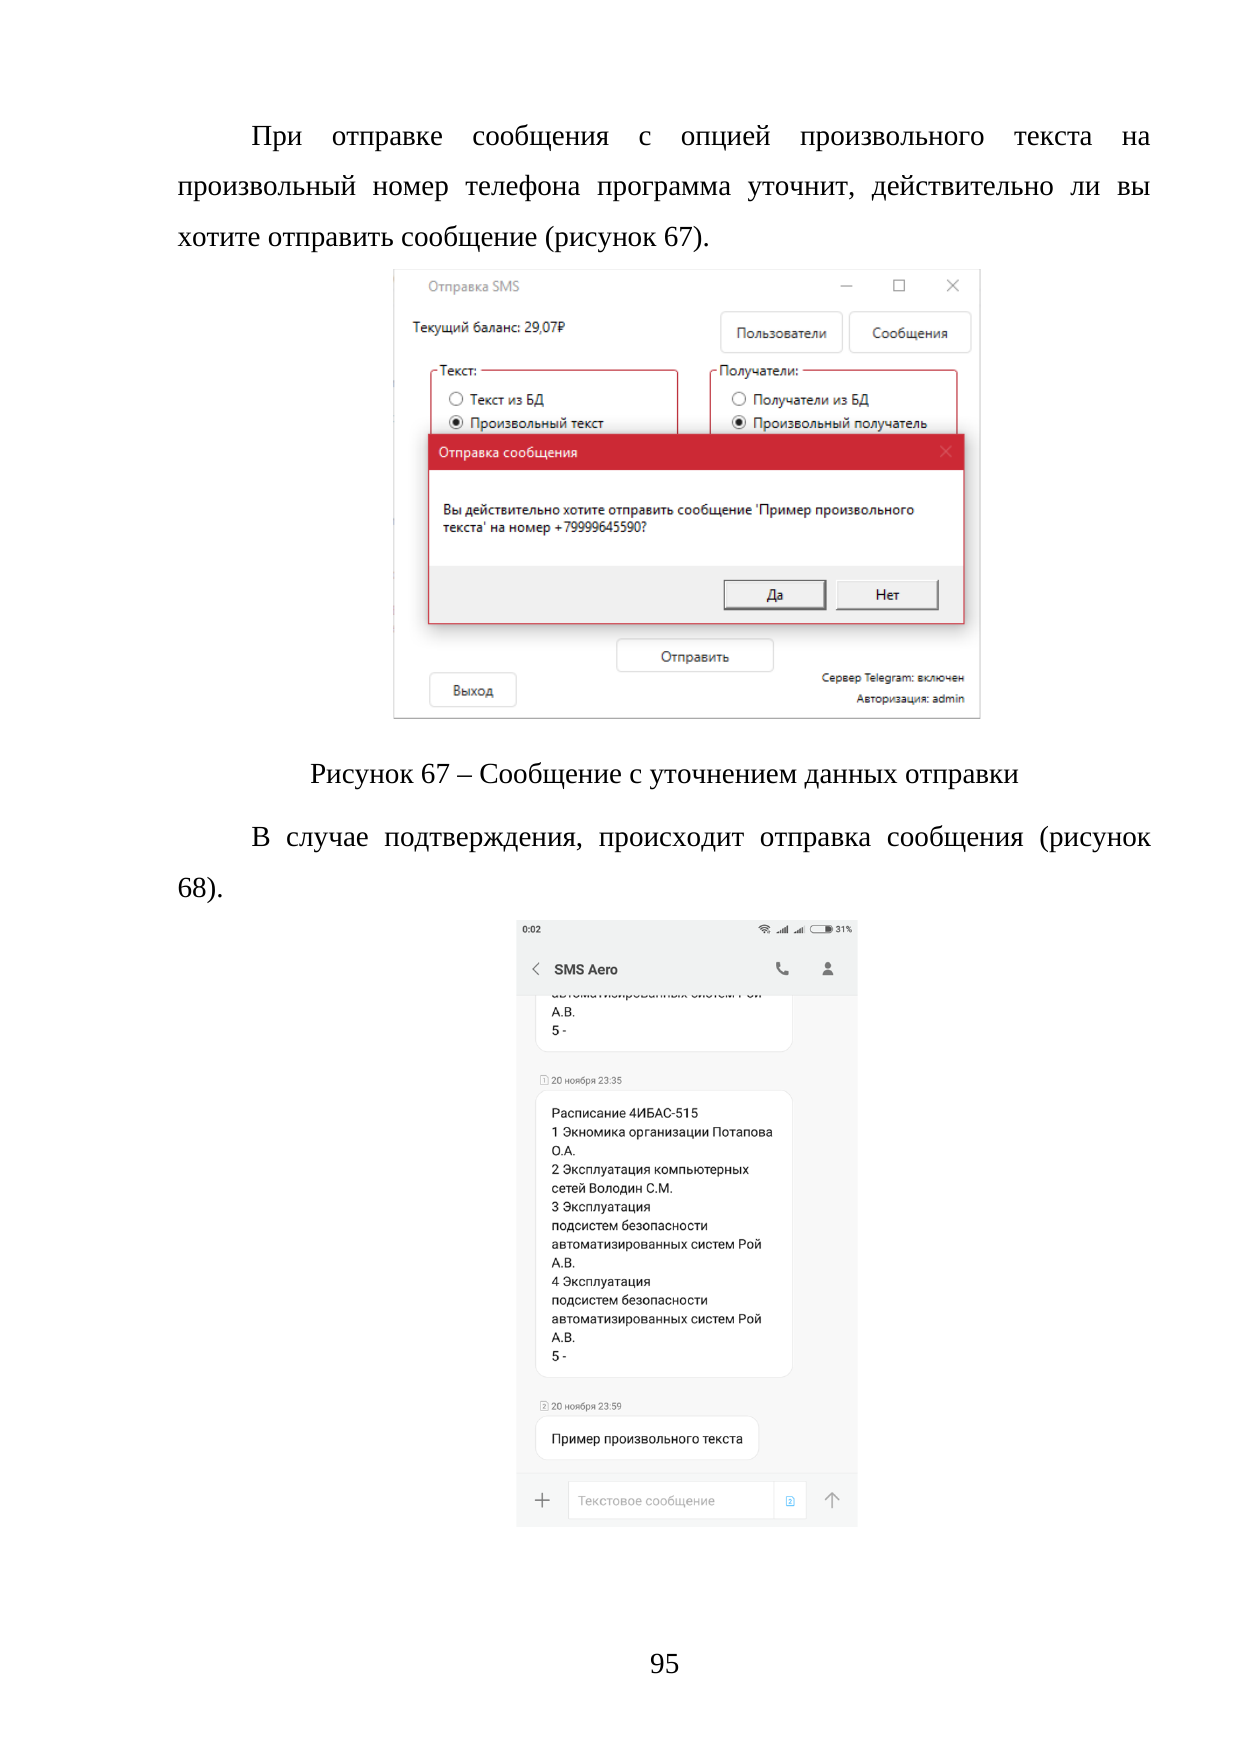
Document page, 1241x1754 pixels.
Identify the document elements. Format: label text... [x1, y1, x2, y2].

picture [516, 920, 858, 1527]
text Рисунок 67 – Сообщение с уточнением данных отправки [177, 757, 1152, 790]
text В случае подтверждения, происходит отправка сообщения (рисунок 68). [177, 819, 1152, 903]
picture [393, 269, 981, 719]
text При отправке сообщения с опцией произвольного текста на произвольный номер телефона программа уточнит, действительно ли вы хотите отправить сообщение (рисунок 67). [177, 118, 1152, 252]
